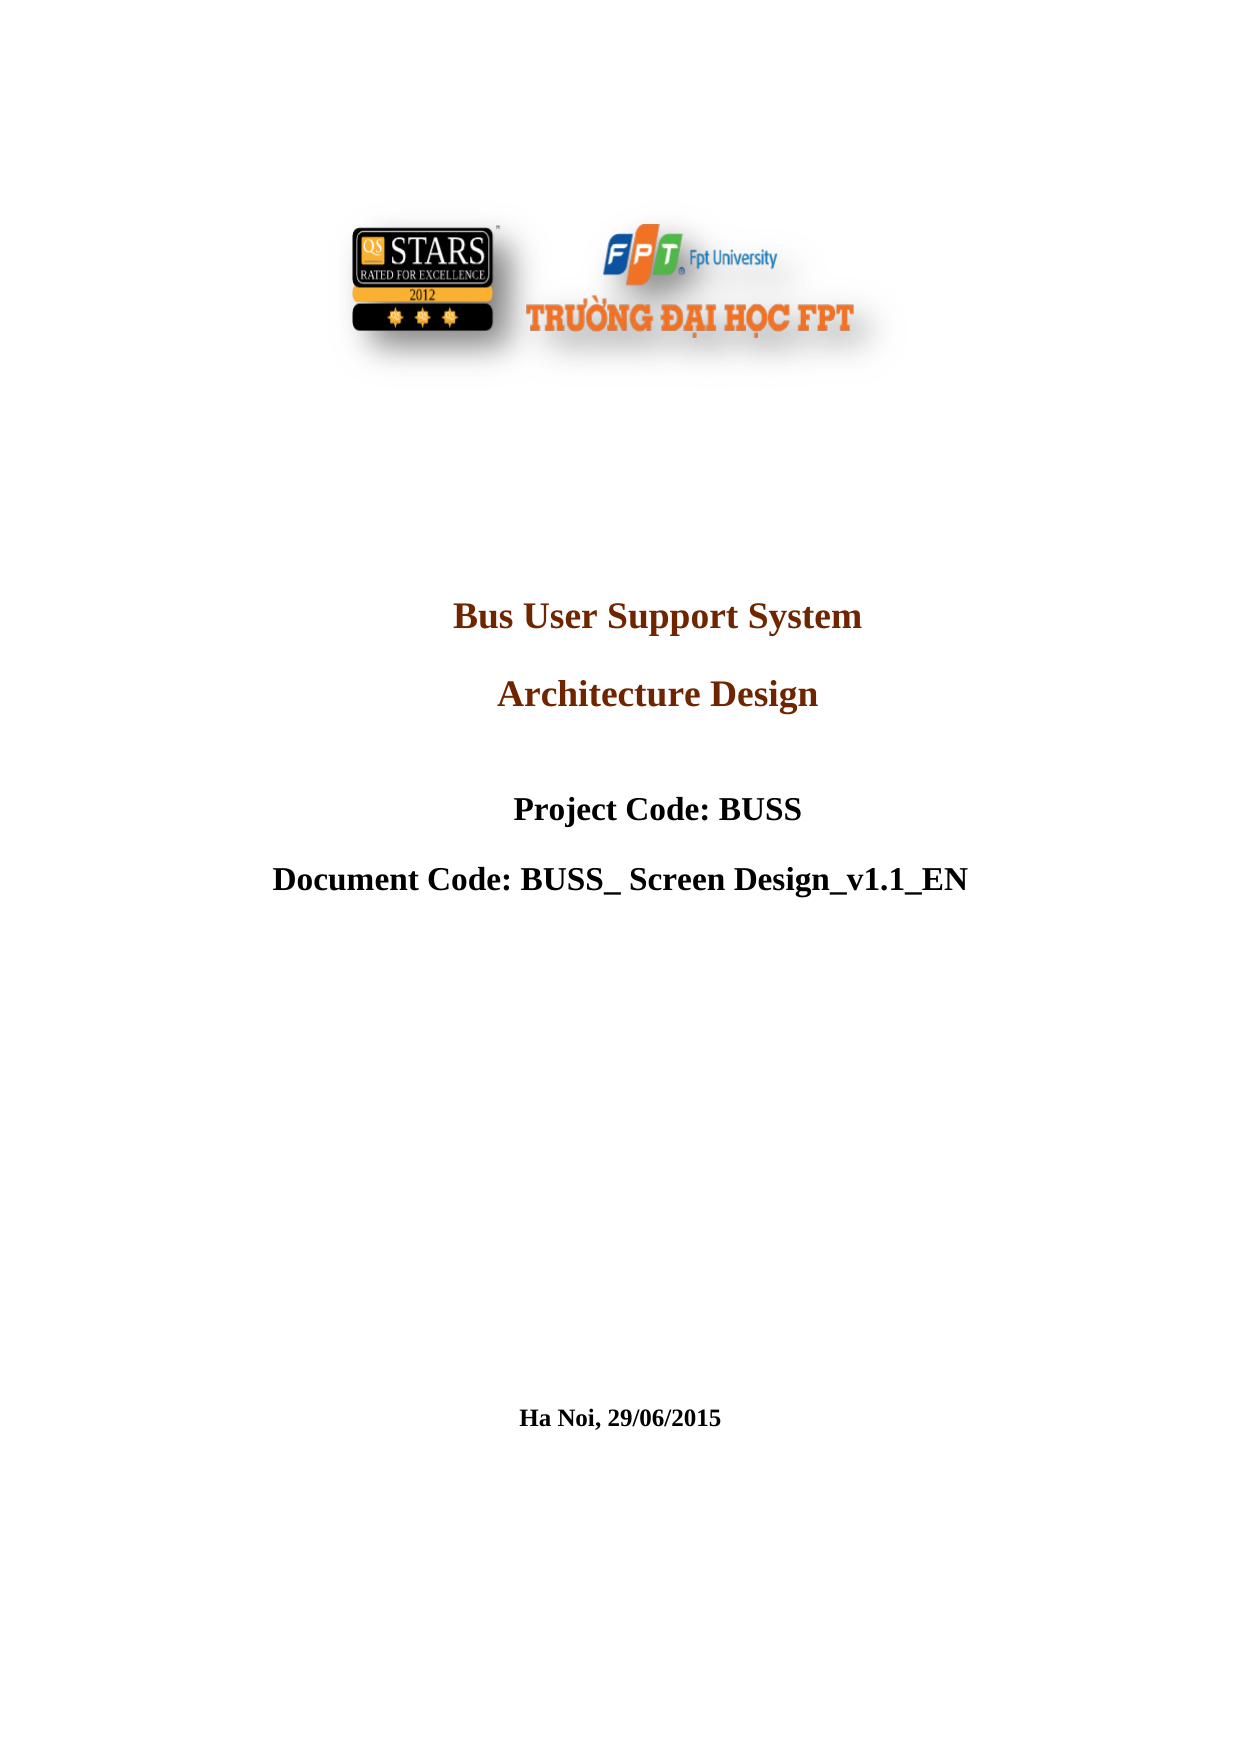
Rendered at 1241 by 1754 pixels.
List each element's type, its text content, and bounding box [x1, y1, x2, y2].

text Ha Noi, 29/06/2015 [187, 1403, 1053, 1432]
text Project Code: BUSS [262, 789, 1053, 828]
picture [320, 192, 920, 404]
subtitle Bus User Support System [262, 594, 1053, 637]
subtitle Architecture Design [262, 671, 1053, 714]
text Document Code: BUSS_ Screen Design_v1.1_EN [187, 859, 1053, 898]
